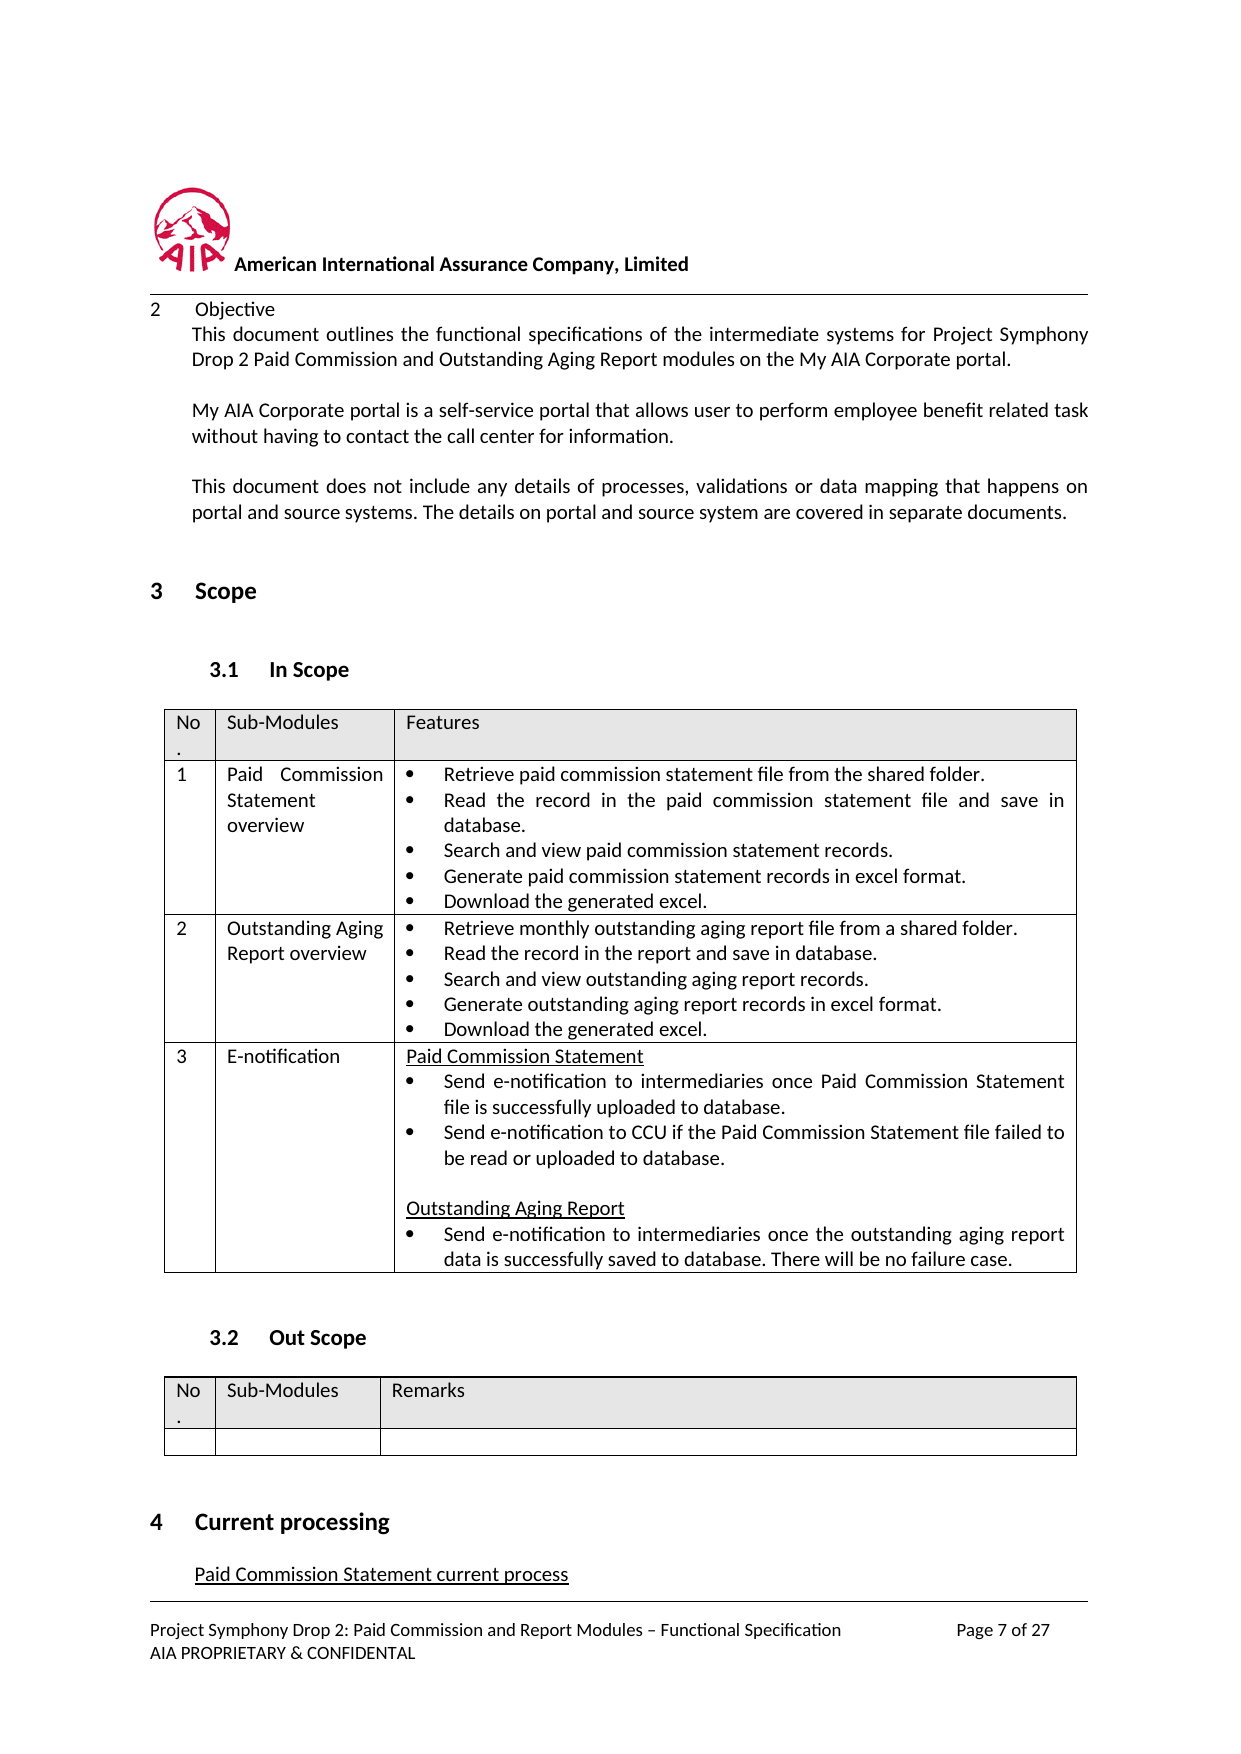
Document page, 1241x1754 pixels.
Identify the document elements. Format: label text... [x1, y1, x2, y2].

table_header Sub-Modules [216, 710, 394, 760]
table_cell [165, 1429, 215, 1455]
table_cell 3 [165, 1043, 215, 1272]
table_cell Retrieve paid commission statement file from the shared folder. Read the record in the paid commission statement file and save in database. Search and view paid commission statement records. Generate paid commission statement records in excel format. Download the generated excel. [395, 761, 1076, 914]
text This document outlines the functional specifications of the intermediate systems for Project Symphony Drop 2 Paid Commission and Outstanding Aging Report modules on the My AIA Corporate portal. [192, 321, 1090, 372]
table_cell 2 [165, 915, 215, 1042]
table_cell [216, 1429, 380, 1455]
subtitle In Scope [209, 656, 1090, 683]
table_cell 1 [165, 761, 215, 914]
table_cell Paid Commission Statement Send e-notification to intermediaries once Paid Commission Statement file is successfully uploaded to database. Send e-notification to CCU if the Paid Commission Statement file failed to be read or uploaded to database. Outstanding Aging Report Send e-notification to intermediaries once the outstanding aging report data is successfully saved to database. There will be no failure case. [395, 1043, 1076, 1272]
table_cell E-notification [216, 1043, 394, 1272]
subtitle Scope [150, 575, 1090, 606]
table_header No. [165, 1378, 215, 1428]
picture [150, 187, 234, 272]
table_cell Paid Commission Statement overview [216, 761, 394, 914]
text My AIA Corporate portal is a self-service portal that allows user to perform employee benefit related task without having to contact the call center for information. [192, 397, 1090, 448]
table_cell Outstanding Aging Report overview [216, 915, 394, 1042]
subtitle Current processing [150, 1506, 1090, 1537]
subtitle Out Scope [209, 1323, 1090, 1351]
table_header No. [165, 710, 215, 760]
table_cell Retrieve monthly outstanding aging report file from a shared folder. Read the record in the report and save in database. Search and view outstanding aging report records. Generate outstanding aging report records in excel format. Download the generated excel. [395, 915, 1076, 1042]
text This document does not include any details of processes, validations or data mapping that happens on portal and source systems. The details on portal and source system are covered in separate documents. [192, 474, 1090, 524]
table_header Remarks [381, 1378, 1076, 1428]
table_header Sub-Modules [216, 1378, 380, 1428]
table_header Features [395, 710, 1076, 760]
table_cell [381, 1429, 1076, 1455]
subtitle Objective [150, 296, 1090, 321]
text Paid Commission Statement current process [194, 1562, 1090, 1587]
